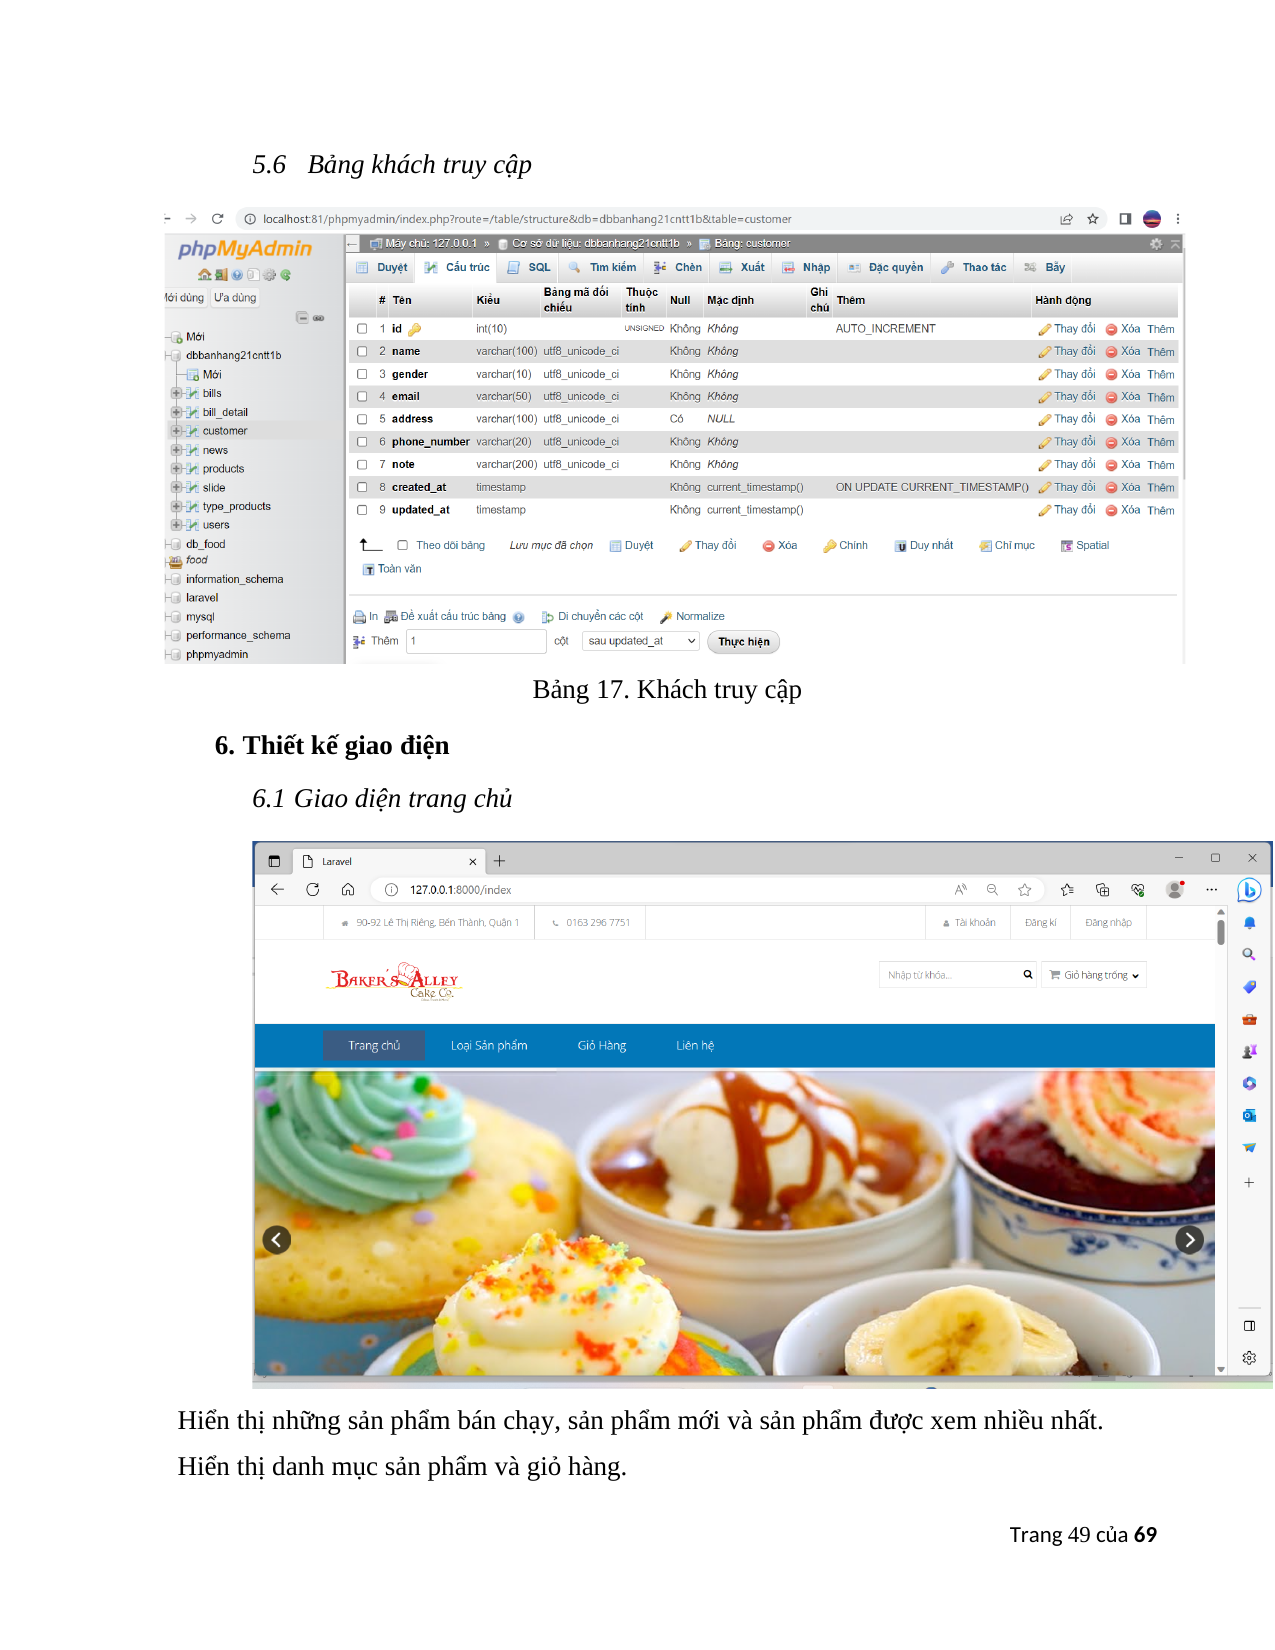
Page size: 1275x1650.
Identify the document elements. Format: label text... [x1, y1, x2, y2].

list Giao diện trang chủ [252, 782, 1185, 813]
picture [164, 207, 1186, 664]
subtitle Thiết kế giao điện [214, 729, 1185, 760]
picture [252, 841, 1273, 1389]
text Bảng 17. Khách truy cập [326, 673, 1008, 704]
list Bảng khách truy cập [252, 148, 1185, 179]
